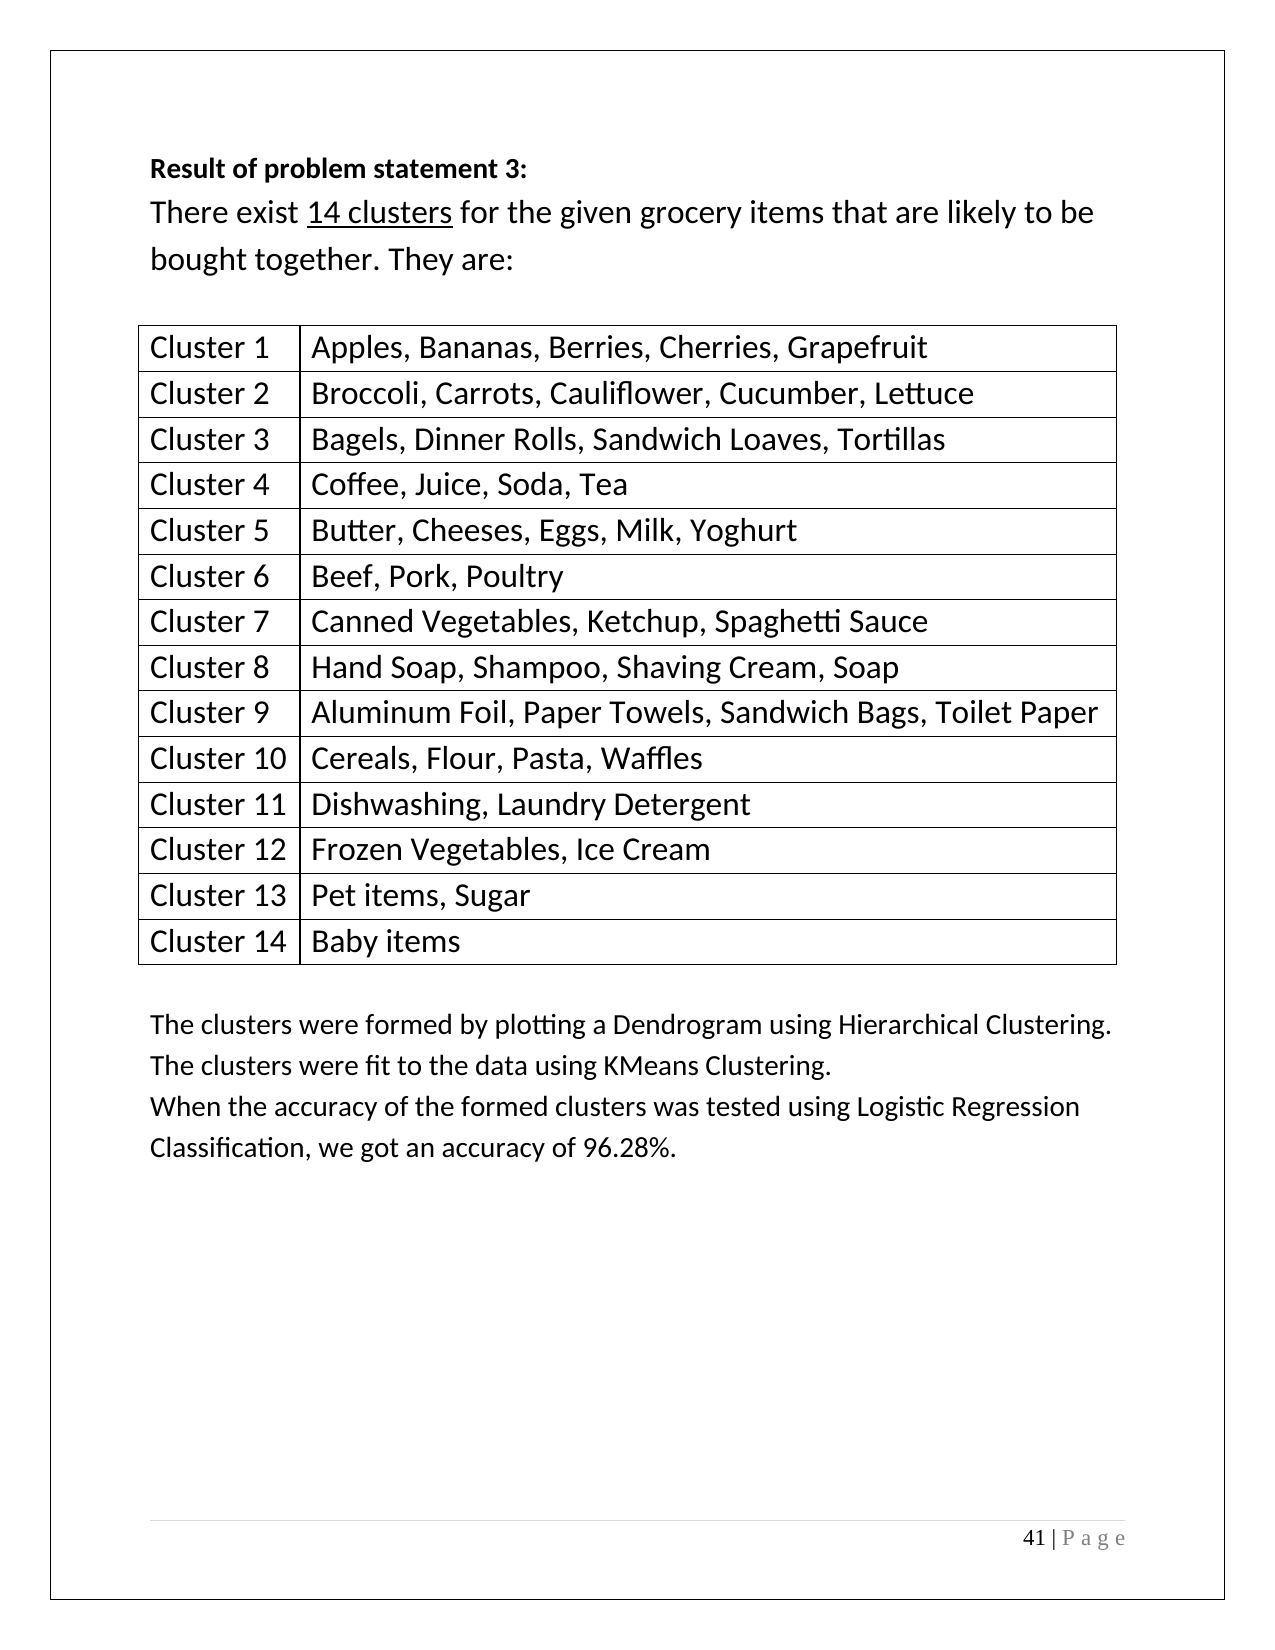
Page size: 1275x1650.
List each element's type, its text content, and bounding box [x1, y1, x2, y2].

text When the accuracy of the formed clusters was tested using Logistic Regression Classification, we got an accuracy of 96.28%. [150, 1088, 1125, 1164]
table_cell Canned Vegetables, Ketchup, Spaghetti Sauce [301, 600, 1116, 645]
table_cell Baby items [301, 920, 1116, 964]
table_cell Cluster 5 [139, 509, 299, 553]
table_header Cluster 1 [139, 326, 299, 371]
table_cell Cluster 12 [139, 828, 299, 873]
table_cell Broccoli, Carrots, Cauliflower, Cucumber, Lettuce [301, 372, 1116, 417]
table_cell Cluster 14 [139, 920, 299, 964]
table_cell Cluster 7 [139, 600, 299, 645]
table_cell Hand Soap, Shampoo, Shaving Cream, Soap [301, 646, 1116, 690]
table_cell Frozen Vegetables, Ice Cream [301, 828, 1116, 873]
table_cell Coffee, Juice, Soda, Tea [301, 463, 1116, 508]
text The clusters were formed by plotting a Dendrogram using Hierarchical Clustering. [150, 1006, 1125, 1042]
table_cell Cluster 11 [139, 783, 299, 827]
table_cell Cluster 2 [139, 372, 299, 417]
text There exist 14 clusters for the given grocery items that are likely to be bought together. They are: [150, 191, 1125, 278]
table_cell Cluster 3 [139, 418, 299, 462]
table_cell Dishwashing, Laundry Detergent [301, 783, 1116, 827]
table_header Apples, Bananas, Berries, Cherries, Grapefruit [301, 326, 1116, 371]
table_cell Cluster 8 [139, 646, 299, 690]
table_cell Cluster 13 [139, 874, 299, 918]
table_cell Butter, Cheeses, Eggs, Milk, Yoghurt [301, 509, 1116, 553]
table_cell Cereals, Flour, Pasta, Waffles [301, 737, 1116, 782]
table_cell Beef, Pork, Poultry [301, 555, 1116, 599]
text Result of problem statement 3: [150, 150, 1125, 186]
table_cell Cluster 4 [139, 463, 299, 508]
table_cell Aluminum Foil, Paper Towels, Sandwich Bags, Toilet Paper [301, 691, 1116, 736]
table_cell Cluster 6 [139, 555, 299, 599]
table_cell Bagels, Dinner Rolls, Sandwich Loaves, Tortillas [301, 418, 1116, 462]
text The clusters were fit to the data using KMeans Clustering. [150, 1047, 1125, 1083]
table_cell Cluster 10 [139, 737, 299, 782]
table_cell Cluster 9 [139, 691, 299, 736]
table_cell Pet items, Sugar [301, 874, 1116, 918]
